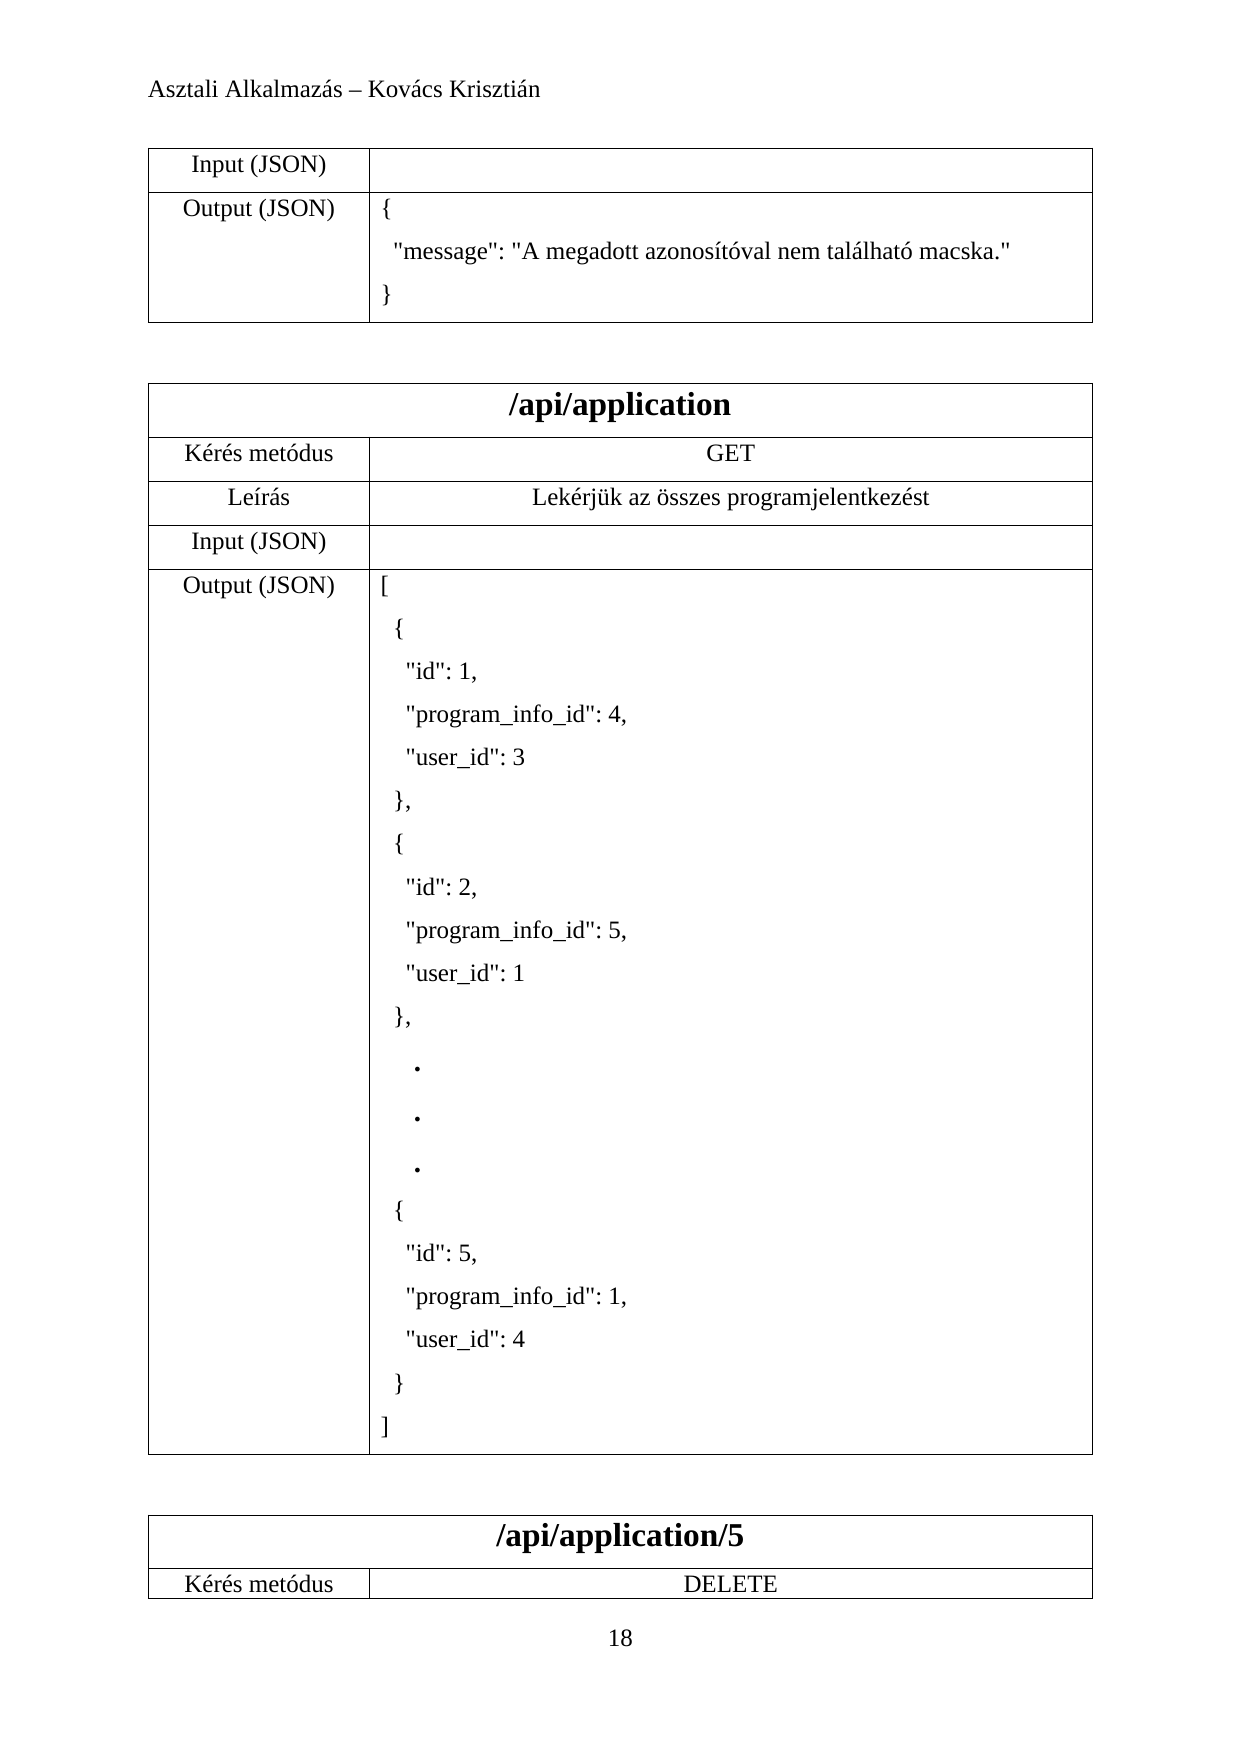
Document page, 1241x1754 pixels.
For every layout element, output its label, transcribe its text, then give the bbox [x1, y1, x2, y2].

table_cell Output (JSON) [149, 570, 369, 1454]
table_header /api/application/5 [149, 1516, 1092, 1568]
table_header /api/application [149, 384, 1092, 437]
table_cell Output (JSON) [149, 193, 369, 322]
table_cell DELETE [370, 1569, 1092, 1598]
table_cell [370, 149, 1092, 192]
table_cell { "message": "A megadott azonosítóval nem található macska." } [370, 193, 1092, 322]
table_cell Input (JSON) [149, 526, 369, 569]
table_cell Leírás [149, 482, 369, 525]
table_cell Kérés metódus [149, 438, 369, 481]
table_cell GET [370, 438, 1092, 481]
table_cell Input (JSON) [149, 149, 369, 192]
table_cell Kérés metódus [149, 1569, 369, 1598]
table_cell Lekérjük az összes programjelentkezést [370, 482, 1092, 525]
table_cell [370, 526, 1092, 569]
table_cell [ { "id": 1, "program_info_id": 4, "user_id": 3 }, { "id": 2, "program_info_id": 5, "user_id": 1 }, . . . { "id": 5, "program_info_id": 1, "user_id": 4 } ] [370, 570, 1092, 1454]
